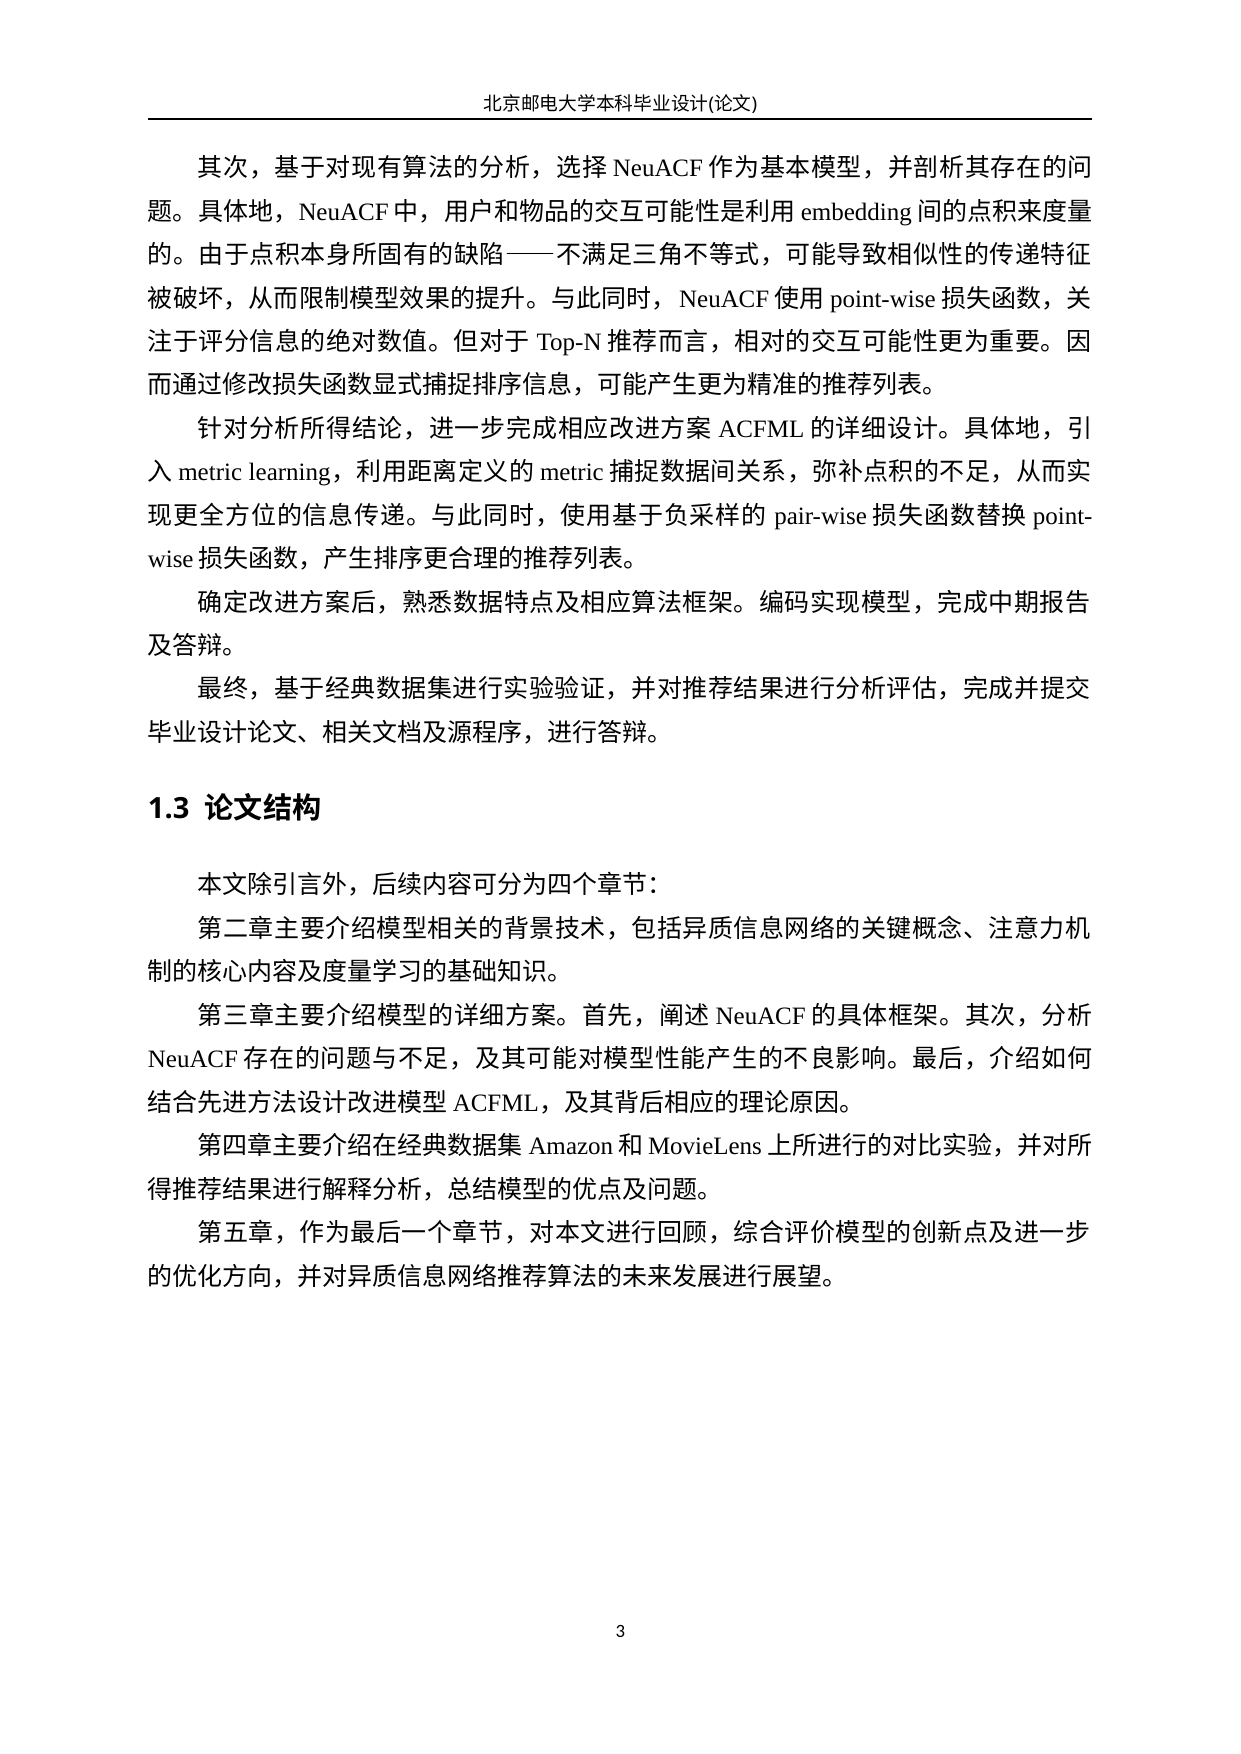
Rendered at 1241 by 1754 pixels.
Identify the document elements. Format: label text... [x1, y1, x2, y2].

text 第五章，作为最后一个章节，对本文进行回顾，综合评价模型的创新点及进一步的优化方向，并对异质信息网络推荐算法的未来发展进行展望。 [148, 1212, 1092, 1292]
text 其次，基于对现有算法的分析，选择NeuACF作为基本模型，并剖析其存在的问题。具体地，NeuACF中，用户和物品的交互可能性是利用embedding间的点积来度量的。由于点积本身所固有的缺陷——不满足三角不等式，可能导致相似性的传递特征被破坏，从而限制模型效果的提升。与此同时，NeuACF使用point-wise损失函数，关注于评分信息的绝对数值。但对于Top-N推荐而言，相对的交互可能性更为重要。因而通过修改损失函数显式捕捉排序信息，可能产生更为精准的推荐列表。 [148, 148, 1092, 401]
text 针对分析所得结论，进一步完成相应改进方案ACFML的详细设计。具体地，引入metric learning，利用距离定义的metric捕捉数据间关系，弥补点积的不足，从而实现更全方位的信息传递。与此同时，使用基于负采样的pair-wise损失函数替换point-wise损失函数，产生排序更合理的推荐列表。 [148, 408, 1092, 575]
text 最终，基于经典数据集进行实验验证，并对推荐结果进行分析评估，完成并提交毕业设计论文、相关文档及源程序，进行答辩。 [148, 669, 1092, 749]
subtitle 1.3 论文结构 [148, 785, 1092, 827]
text 本文除引言外，后续内容可分为四个章节： [148, 865, 1092, 901]
text 确定改进方案后，熟悉数据特点及相应算法框架。编码实现模型，完成中期报告及答辩。 [148, 582, 1092, 662]
text 第四章主要介绍在经典数据集Amazon和MovieLens上所进行的对比实验，并对所得推荐结果进行解释分析，总结模型的优点及问题。 [148, 1126, 1092, 1205]
text 第二章主要介绍模型相关的背景技术，包括异质信息网络的关键概念、注意力机制的核心内容及度量学习的基础知识。 [148, 908, 1092, 988]
text 第三章主要介绍模型的详细方案。首先，阐述NeuACF的具体框架。其次，分析NeuACF存在的问题与不足，及其可能对模型性能产生的不良影响。最后，介绍如何结合先进方法设计改进模型ACFML，及其背后相应的理论原因。 [148, 995, 1092, 1118]
